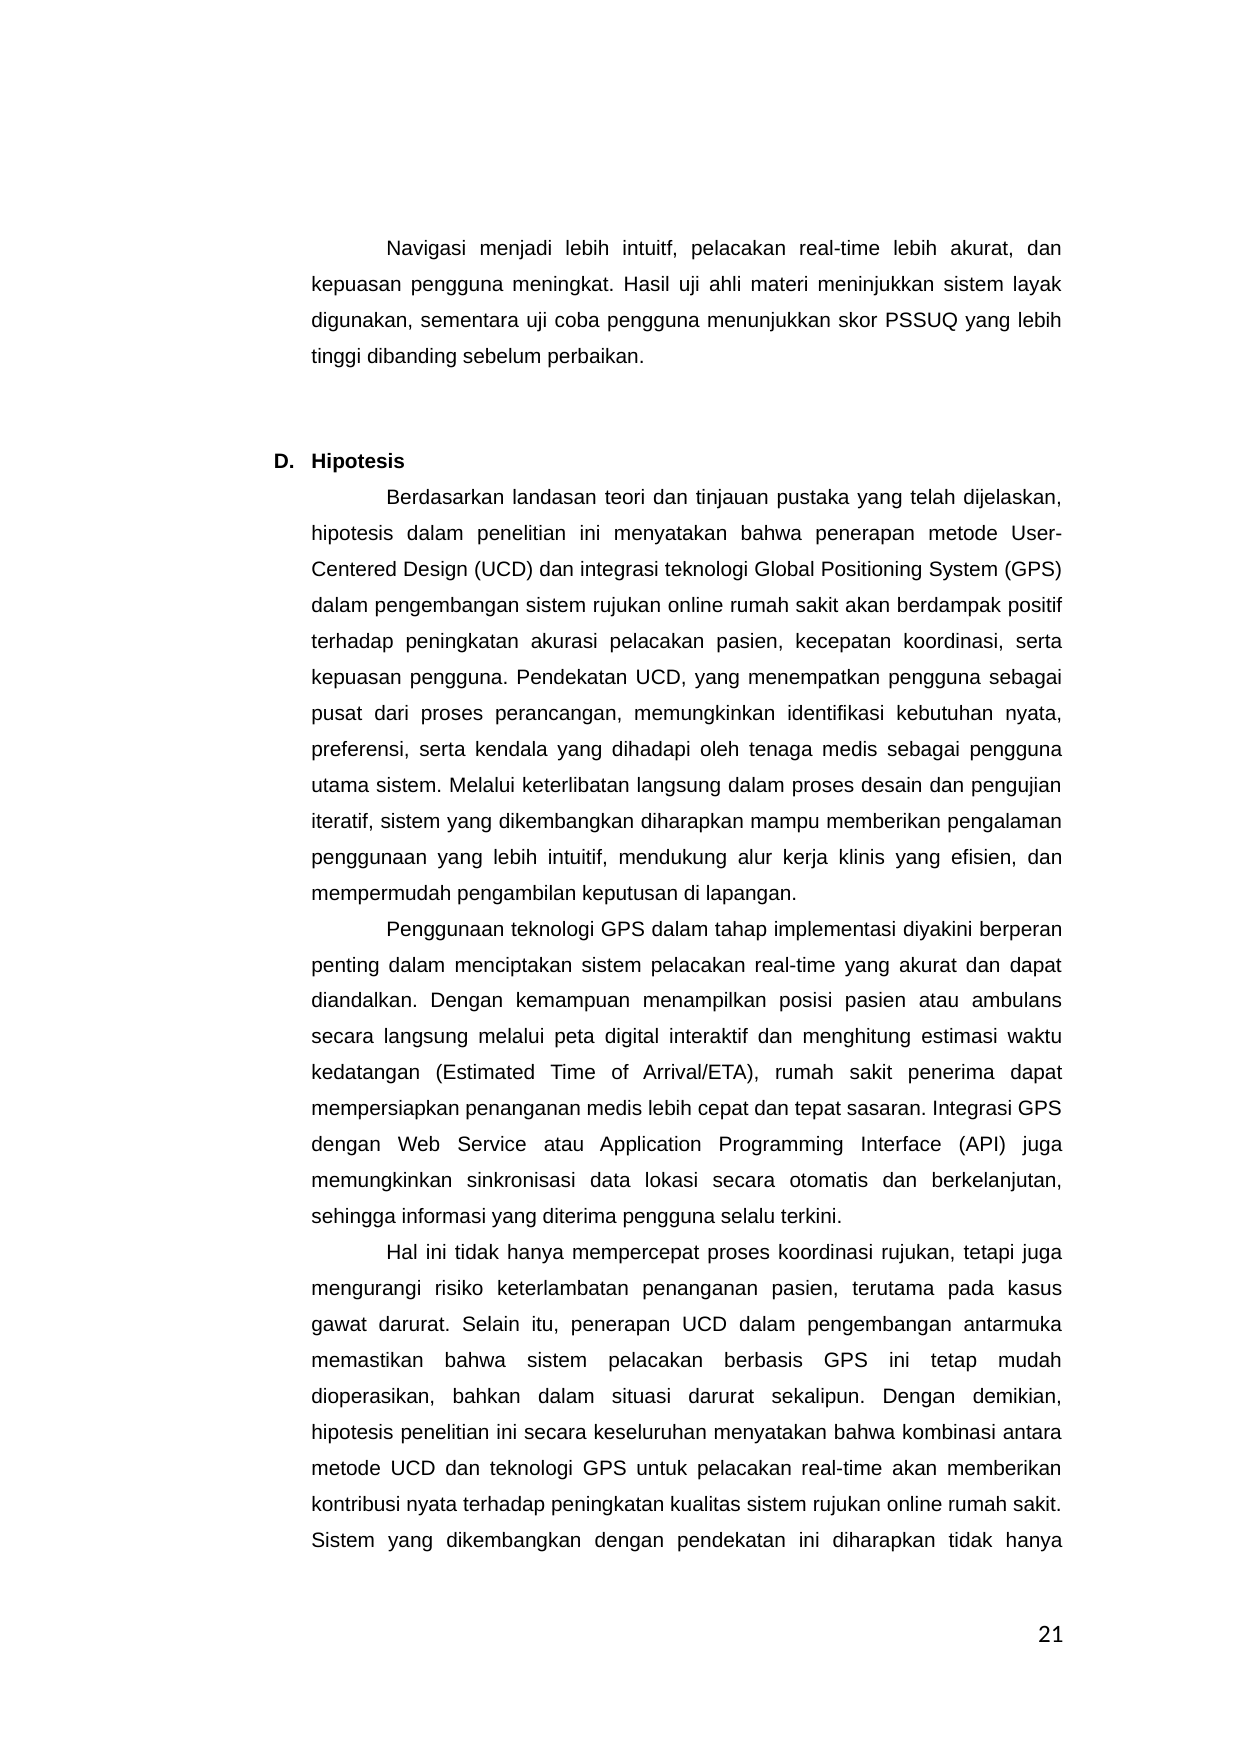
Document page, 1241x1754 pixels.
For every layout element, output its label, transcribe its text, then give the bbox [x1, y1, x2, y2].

list Penggunaan teknologi GPS dalam tahap implementasi diyakini berperan penting dalam menciptakan sistem pelacakan real-time yang akurat dan dapat diandalkan. Dengan kemampuan menampilkan posisi pasien atau ambulans secara langsung melalui peta digital interaktif dan menghitung estimasi waktu kedatangan (Estimated Time of Arrival/ETA), rumah sakit penerima dapat mempersiapkan penanganan medis lebih cepat dan tepat sasaran. Integrasi GPS dengan Web Service atau Application Programming Interface (API) juga memungkinkan sinkronisasi data lokasi secara otomatis dan berkelanjutan, sehingga informasi yang diterima pengguna selalu terkini. [311, 1005, 1063, 1316]
list Berdasarkan landasan teori dan tinjauan pustaka yang telah dijelaskan, hipotesis dalam penelitian ini menyatakan bahwa penerapan metode User-Centered Design (UCD) dan integrasi teknologi Global Positioning System (GPS) dalam pengembangan sistem rujukan online rumah sakit akan berdampak positif terhadap peningkatan akurasi pelacakan pasien, kecepatan koordinasi, serta kepuasan pengguna. Pendekatan UCD, yang menempatkan pengguna sebagai pusat dari proses perancangan, memungkinkan identifikasi kebutuhan nyata, preferensi, serta kendala yang dihadapi oleh tenaga medis sebagai pengguna utama sistem. Melalui keterlibatan langsung dalam proses desain dan pengujian iteratif, sistem yang dikembangkan diharapkan mampu memberikan pengalaman penggunaan yang lebih intuitif, mendukung alur kerja klinis yang efisien, dan mempermudah pengambilan keputusan di lapangan. [311, 574, 1063, 993]
list Hasil [274, 289, 1063, 313]
list Hipotesis [274, 538, 1063, 562]
text Hasil pengukuran dianalisis untuk mengetahui efektivitas perbaikan. [311, 236, 1063, 260]
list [311, 1328, 1063, 1568]
text Navigasi menjadi lebih intuitf, pelacakan real-time lebih akurat, dan kepuasan pengguna meningkat. Hasil uji ahli materi meninjukkan sistem layak digunakan, sementara uji coba pengguna menunjukkan skor PSSUQ yang lebih tinggi dibanding sebelum perbaikan. [311, 325, 1063, 457]
